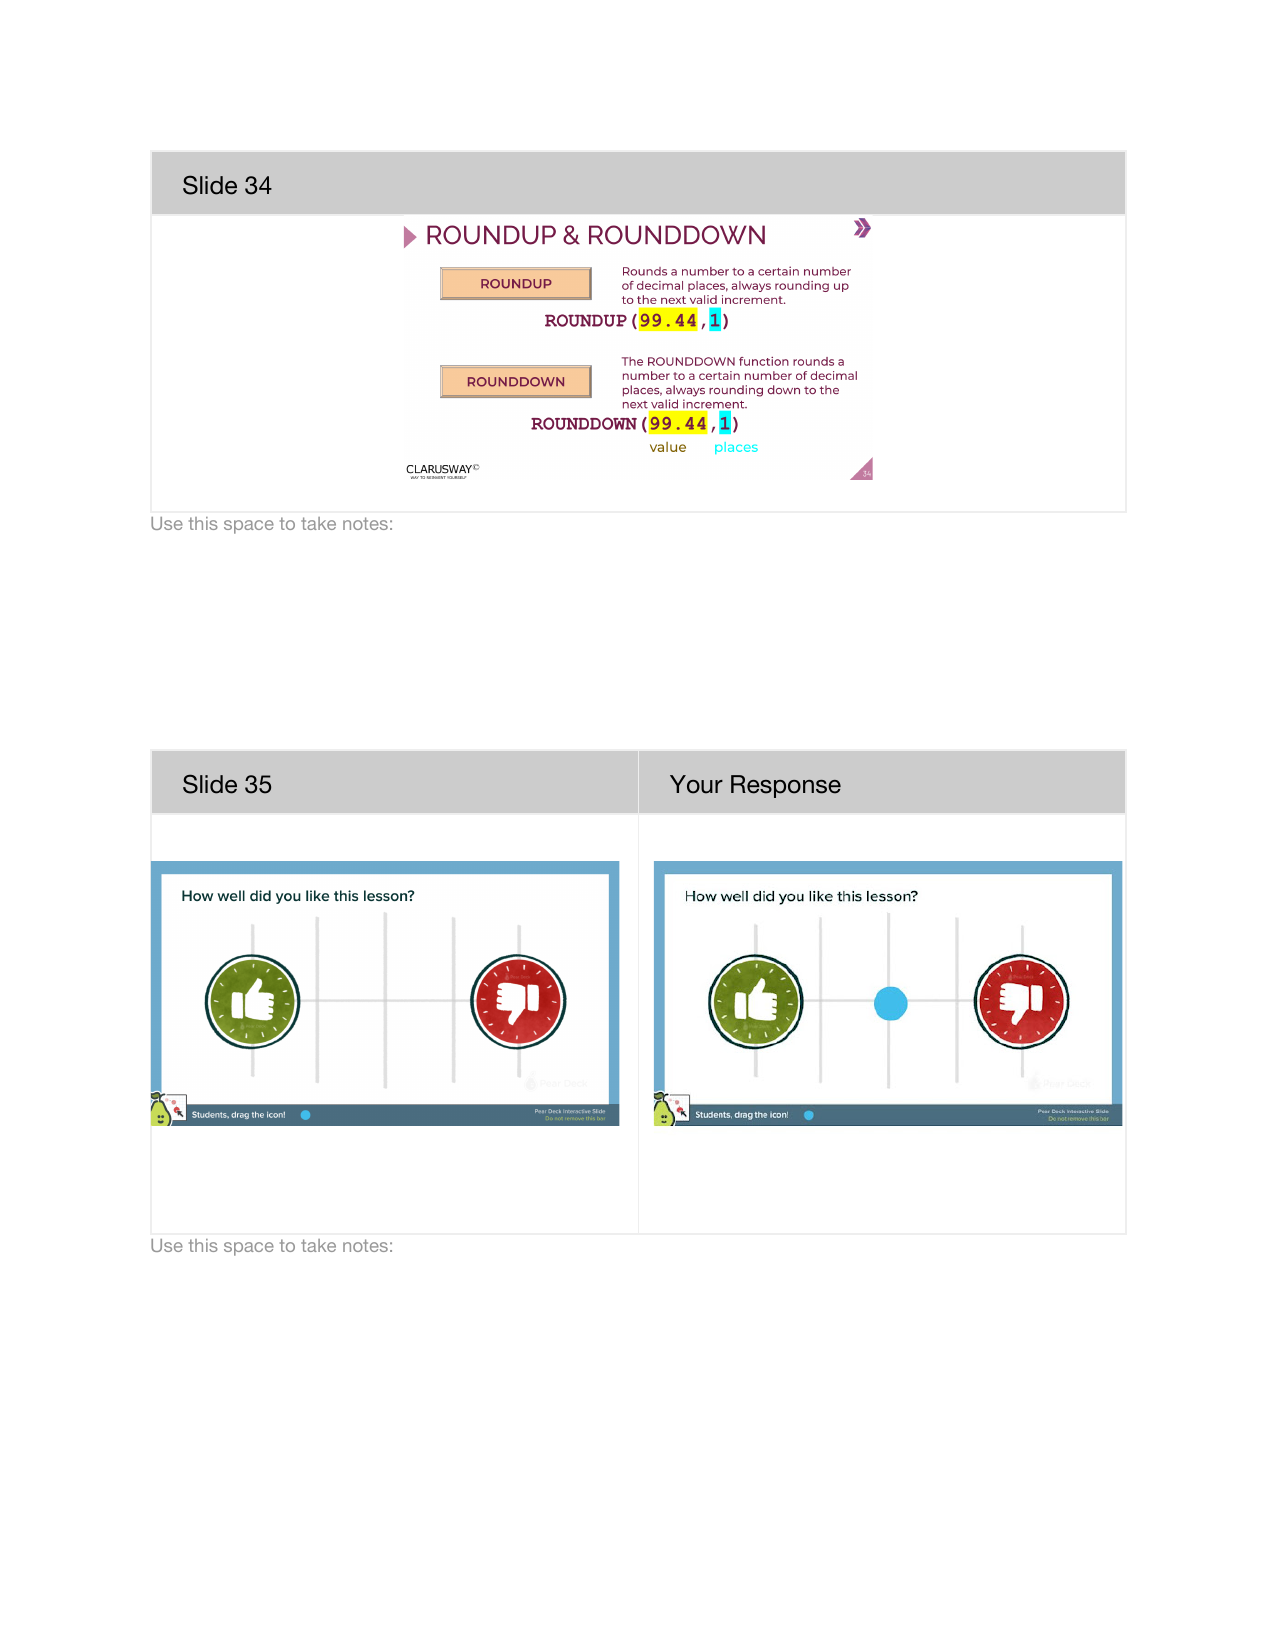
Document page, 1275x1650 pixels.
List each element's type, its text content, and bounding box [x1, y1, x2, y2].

text Use this space to take notes: [150, 513, 1125, 536]
table_header Slide 34 [152, 152, 1125, 214]
picture [403, 215, 873, 480]
table_cell [152, 815, 638, 1233]
picture [150, 861, 620, 1126]
table_cell [639, 815, 1125, 1233]
table_header Your Response [639, 751, 1125, 813]
picture [653, 861, 1123, 1214]
table_cell [152, 216, 1125, 511]
table_header Slide 35 [152, 751, 638, 813]
text Use this space to take notes: [150, 1235, 1125, 1258]
